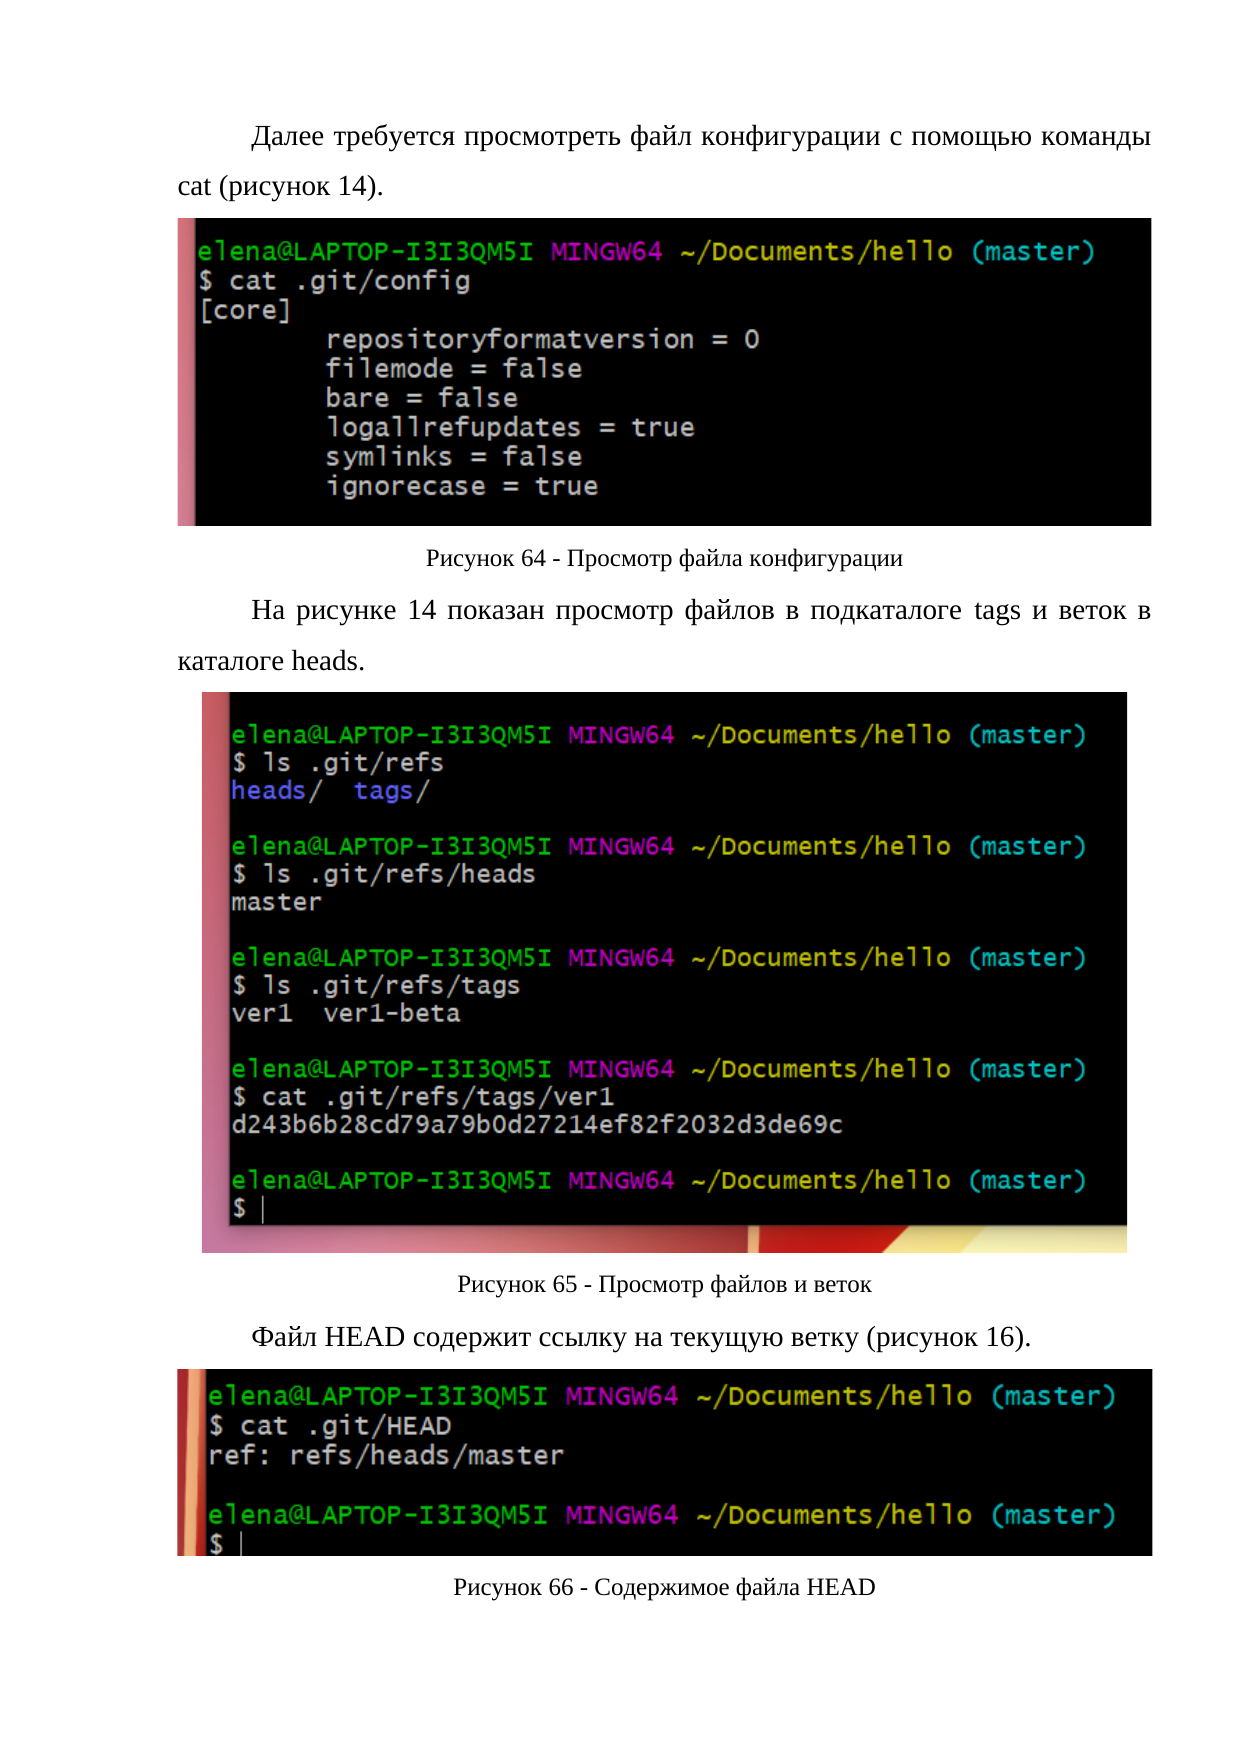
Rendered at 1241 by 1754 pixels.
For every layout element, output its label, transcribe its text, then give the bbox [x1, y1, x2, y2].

text Рисунок 64 - Просмотр файла конфигурации [177, 543, 1152, 571]
text Рисунок 65 - Просмотр файлов и веток [177, 1269, 1152, 1298]
picture [201, 692, 1128, 1253]
text На рисунке 14 показан просмотр файлов в подкаталоге tags и веток в каталоге heads. [177, 592, 1152, 676]
text Файл HEAD содержит ссылку на текущую ветку (рисунок 16). [177, 1319, 1152, 1352]
text Рисунок 66 - Содержимое файла HEAD [177, 1572, 1152, 1601]
text Далее требуется просмотреть файл конфигурации с помощью команды cat (рисунок 14). [177, 118, 1152, 202]
picture [177, 1369, 1153, 1556]
picture [177, 218, 1152, 526]
